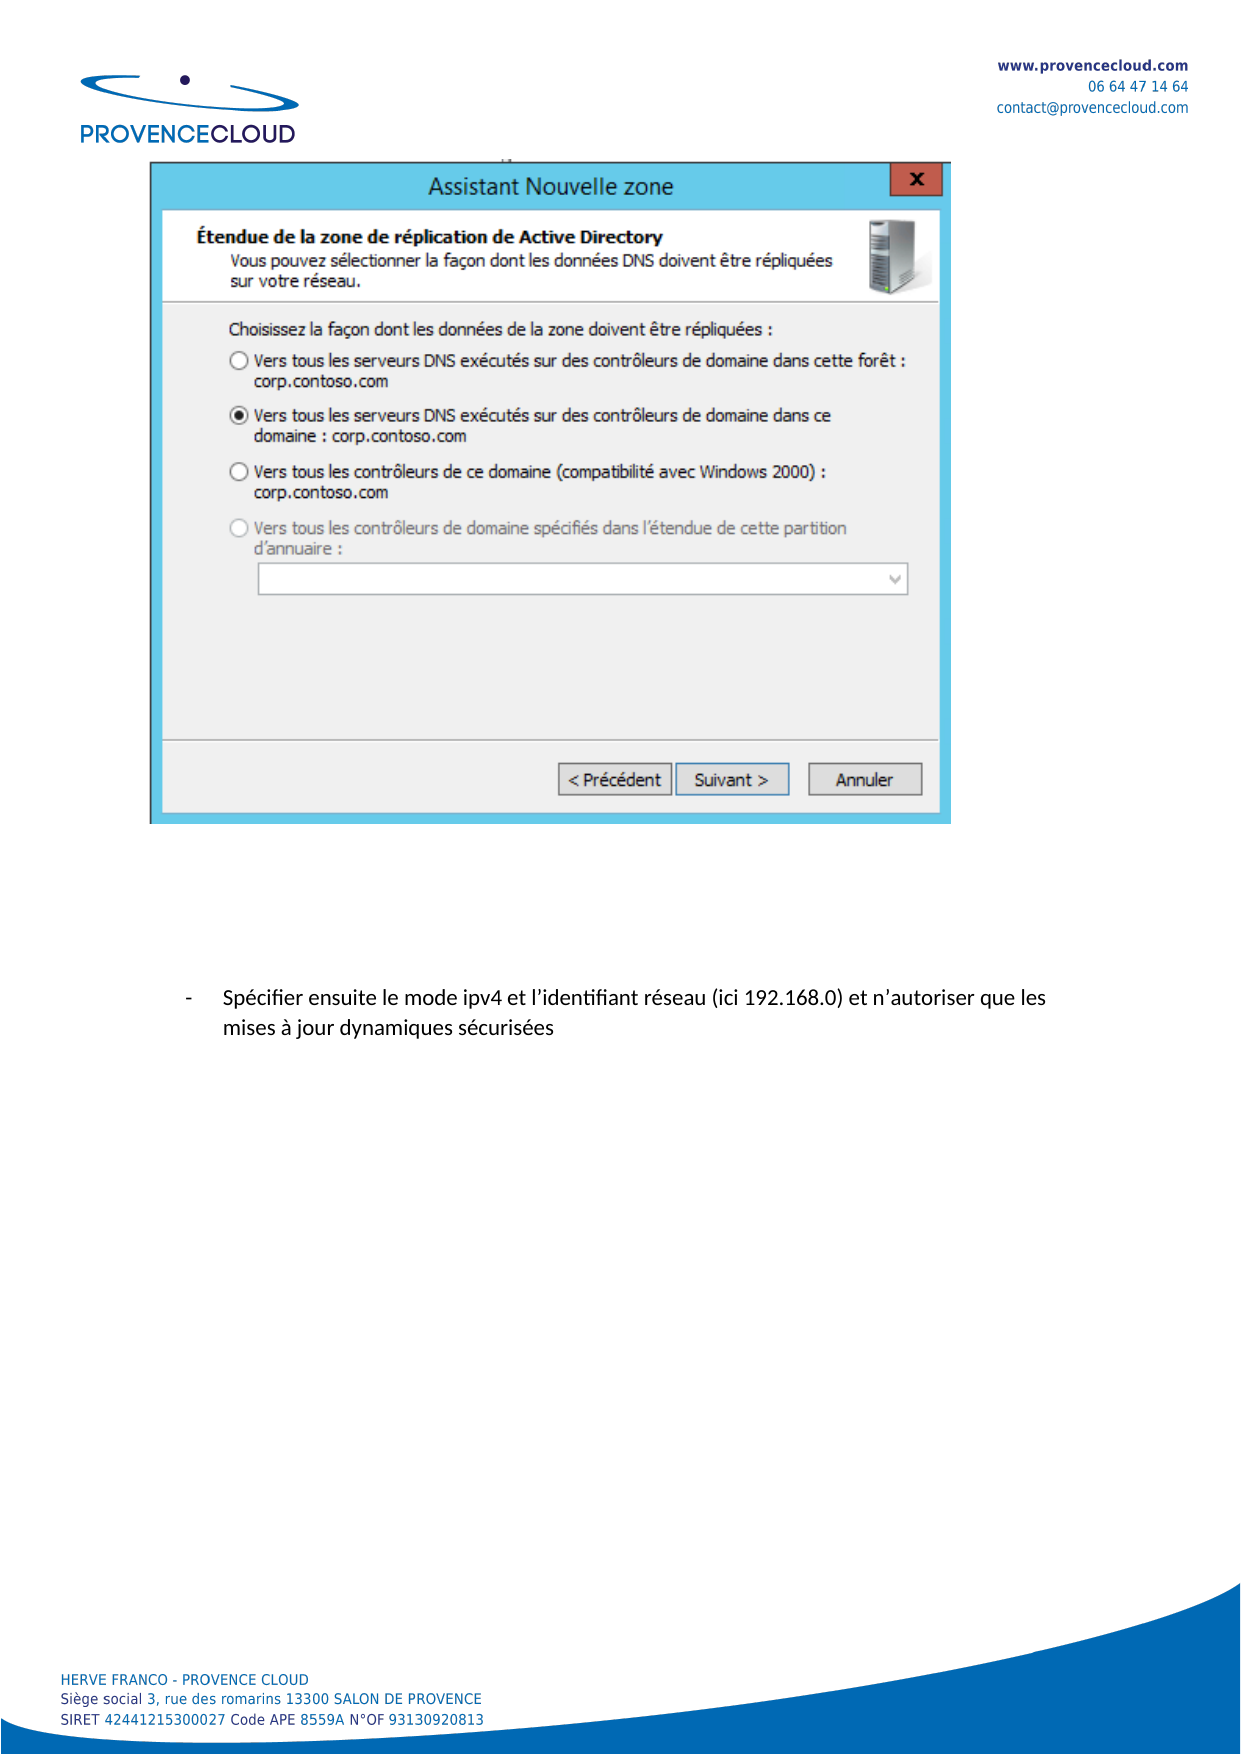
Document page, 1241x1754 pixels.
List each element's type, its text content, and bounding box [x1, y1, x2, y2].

list Spécifier ensuite le mode ipv4 et l’identifiant réseau (ici 192.168.0) et n’autoriser que les mises à jour dynamiques sécurisées [185, 983, 1092, 1041]
picture [1, 0, 1241, 1754]
